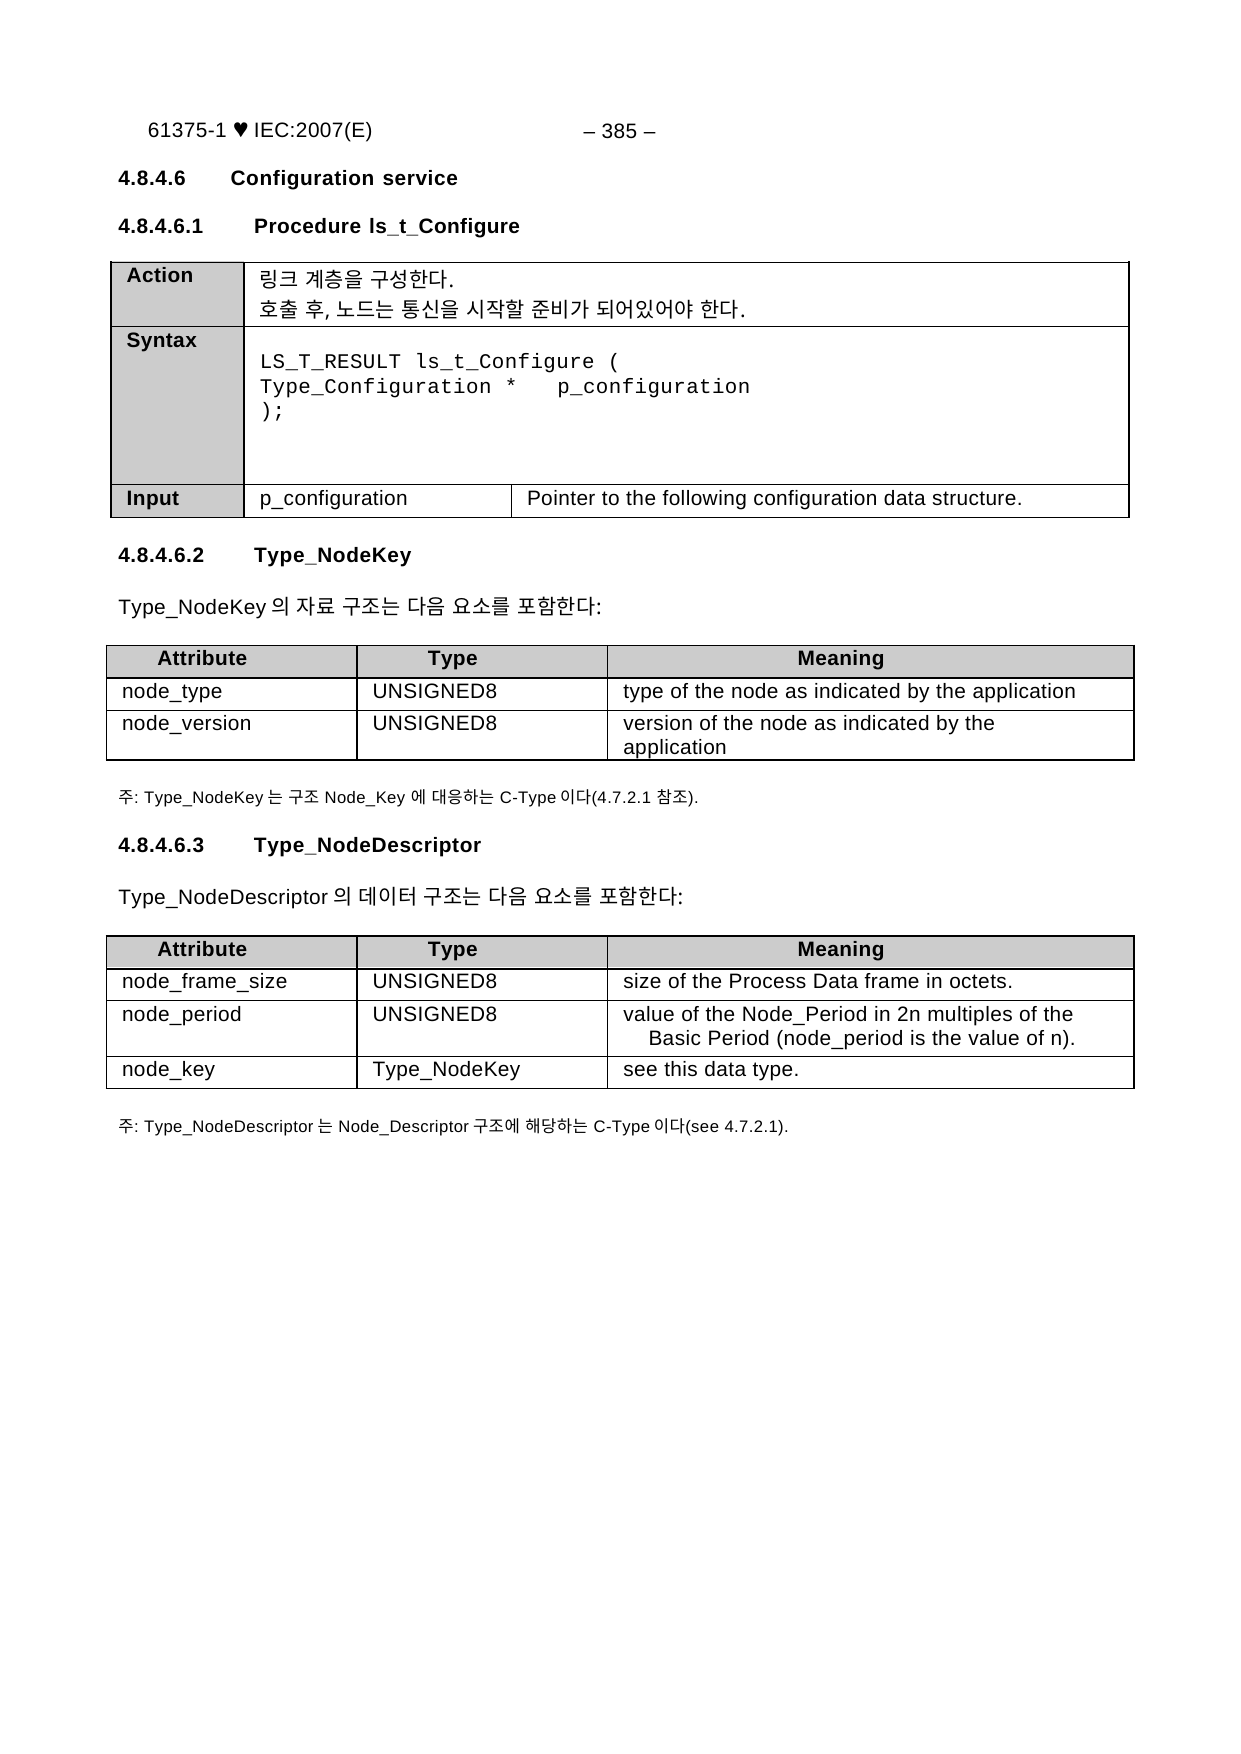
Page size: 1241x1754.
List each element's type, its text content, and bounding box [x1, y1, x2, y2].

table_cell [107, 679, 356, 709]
subtitle Configuration service [118, 166, 1063, 189]
subtitle Type_NodeKey [118, 542, 1137, 566]
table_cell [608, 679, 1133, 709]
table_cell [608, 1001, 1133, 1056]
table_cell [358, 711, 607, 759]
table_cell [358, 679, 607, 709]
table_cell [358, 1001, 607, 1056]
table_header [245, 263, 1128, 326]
text 주: Type_NodeKey는 구조 Node_Key 에 대응하는 C-Type이다(4.7.2.1 참조). [118, 784, 1063, 809]
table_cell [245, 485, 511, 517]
text 주: Type_NodeDescriptor는 Node_Descriptor구조에 해당하는 C-Type이다(see 4.7.2.1). [118, 1113, 1063, 1137]
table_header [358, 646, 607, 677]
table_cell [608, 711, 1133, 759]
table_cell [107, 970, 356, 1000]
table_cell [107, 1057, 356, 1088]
subtitle Procedure ls_t_Configure [118, 213, 1137, 237]
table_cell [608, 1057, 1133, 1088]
subtitle Type_NodeDescriptor [118, 833, 1063, 857]
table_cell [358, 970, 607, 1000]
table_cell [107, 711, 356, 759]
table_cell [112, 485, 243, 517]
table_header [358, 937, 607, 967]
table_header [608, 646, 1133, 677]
text Type_NodeDescriptor의 데이터 구조는 다음 요소를 포함한다: [118, 881, 1063, 911]
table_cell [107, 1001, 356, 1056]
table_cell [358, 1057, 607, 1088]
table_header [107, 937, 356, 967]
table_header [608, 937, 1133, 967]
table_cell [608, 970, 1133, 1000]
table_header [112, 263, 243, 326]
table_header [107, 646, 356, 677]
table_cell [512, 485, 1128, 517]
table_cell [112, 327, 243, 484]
text Type_NodeKey의 자료 구조는 다음 요소를 포함한다: [118, 590, 1063, 621]
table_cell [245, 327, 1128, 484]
